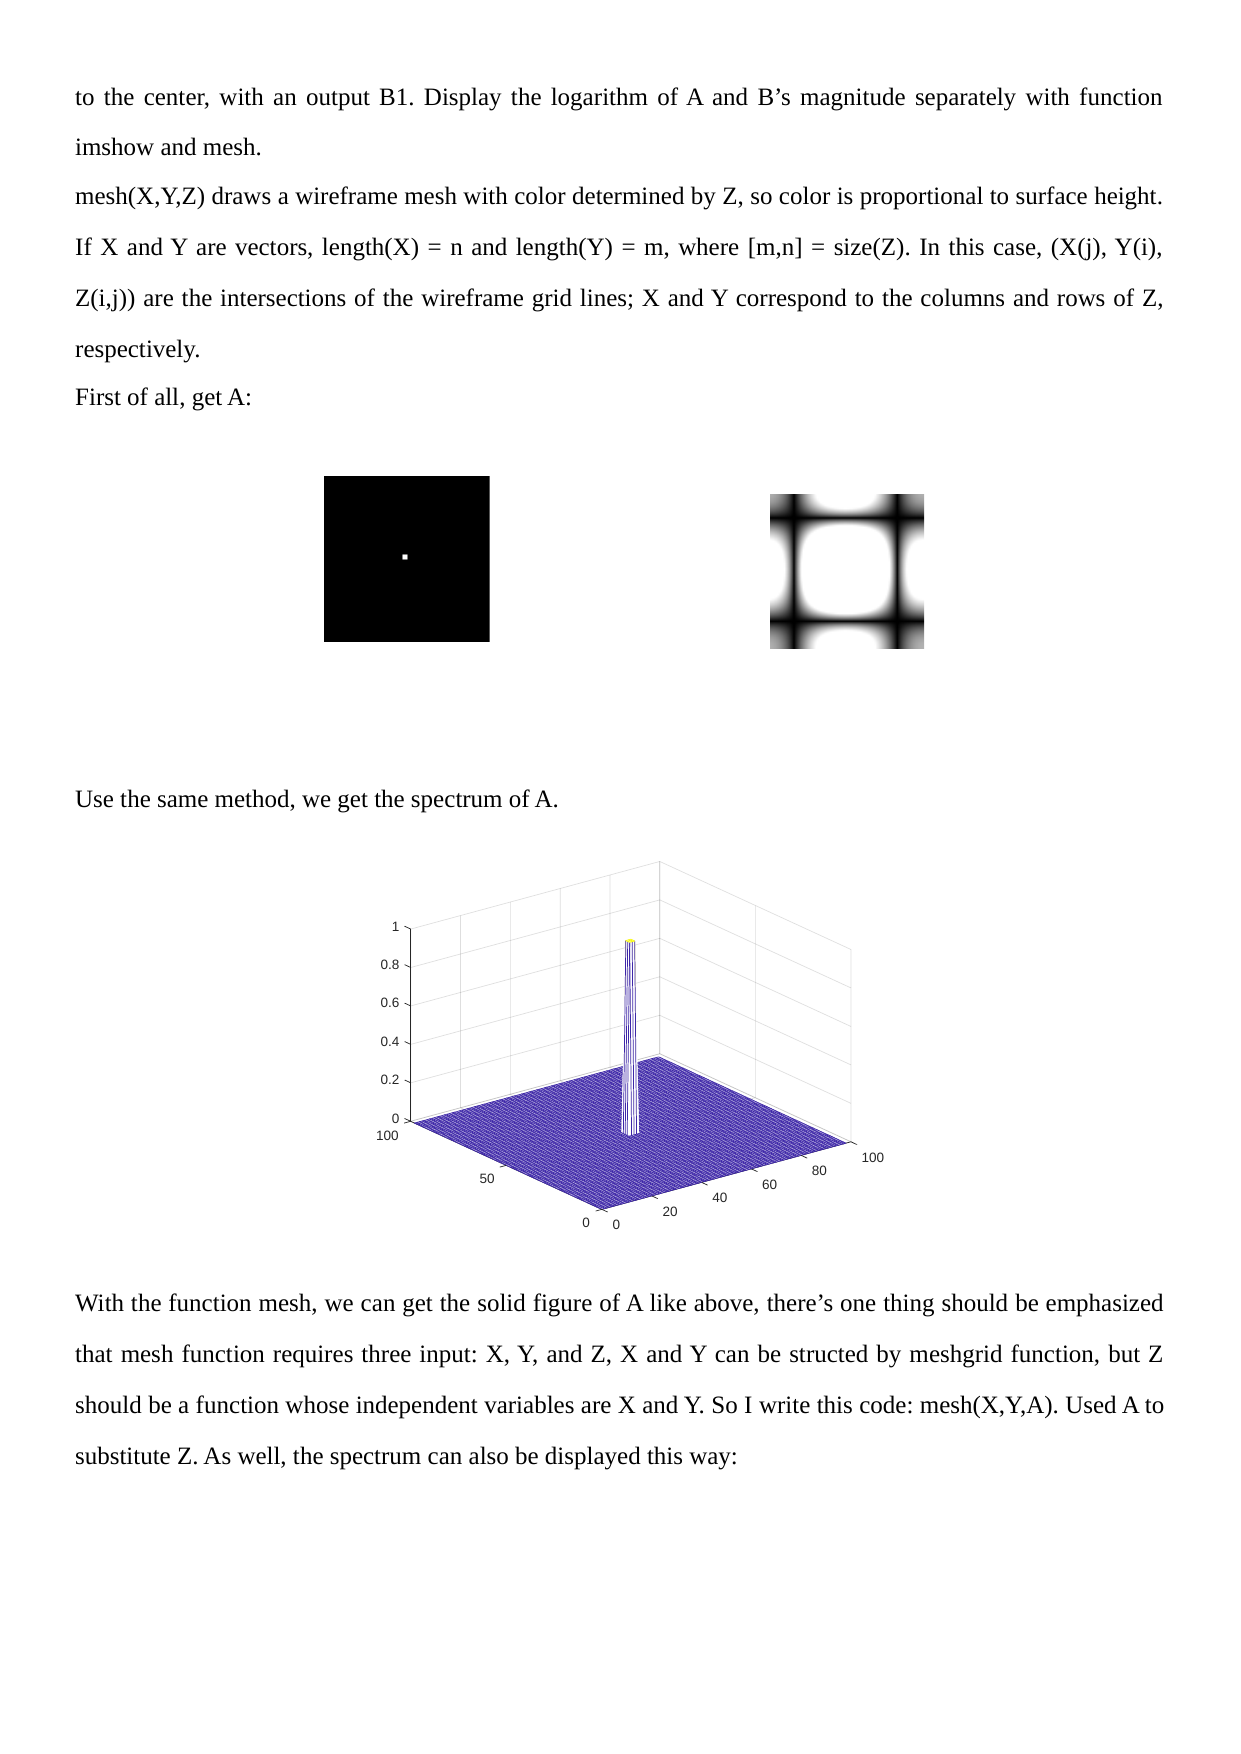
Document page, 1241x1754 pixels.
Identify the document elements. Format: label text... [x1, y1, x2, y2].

text First of all, get A: [75, 379, 1165, 413]
text mesh(X,Y,Z) draws a wireframe mesh with color determined by Z, so color is proportional to surface height. If X and Y are vectors, length(X) = n and length(Y) = m, where [m,n] = size(Z). In this case, (X(j), Y(i), Z(i,j)) are the intersections of the wireframe grid lines; X and Y correspond to the columns and rows of Z, respectively. [75, 178, 1165, 365]
text Use the same method, we get the spectrum of A. [75, 782, 1165, 816]
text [75, 79, 1165, 164]
text With the function mesh, we can get the solid figure of A like above, there’s one thing should be emphasized that mesh function requires three input: X, Y, and Z, X and Y can be structed by meshgrid function, but Z should be a function whose independent variables are X and Y. So I write this code: mesh(X,Y,A). Used A to substitute Z. As well, the spectrum can also be displayed this way: [75, 1286, 1165, 1473]
